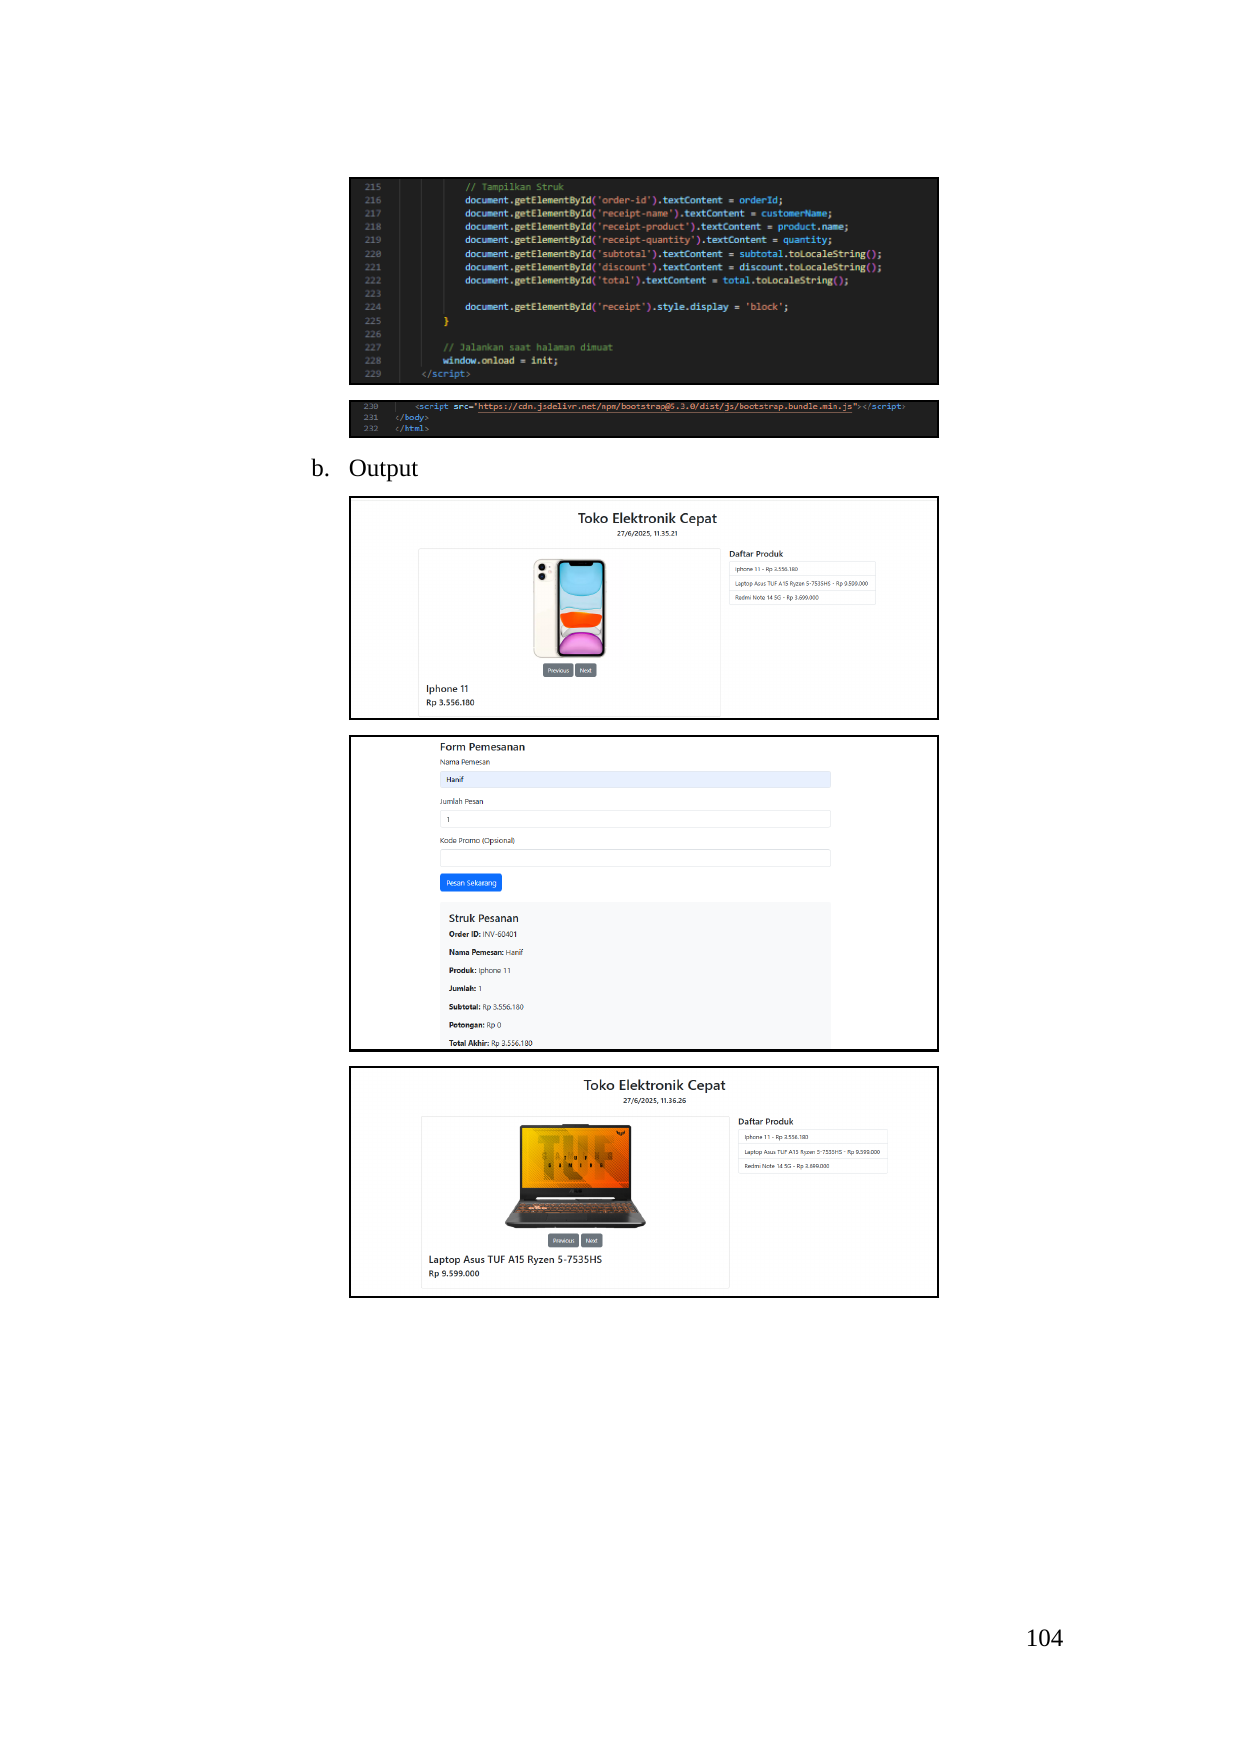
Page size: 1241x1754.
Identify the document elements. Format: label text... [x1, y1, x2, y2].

picture [351, 1068, 937, 1296]
picture [351, 737, 937, 1049]
picture [351, 179, 937, 383]
picture [351, 402, 937, 436]
list Output [311, 453, 1063, 482]
picture [351, 498, 937, 718]
